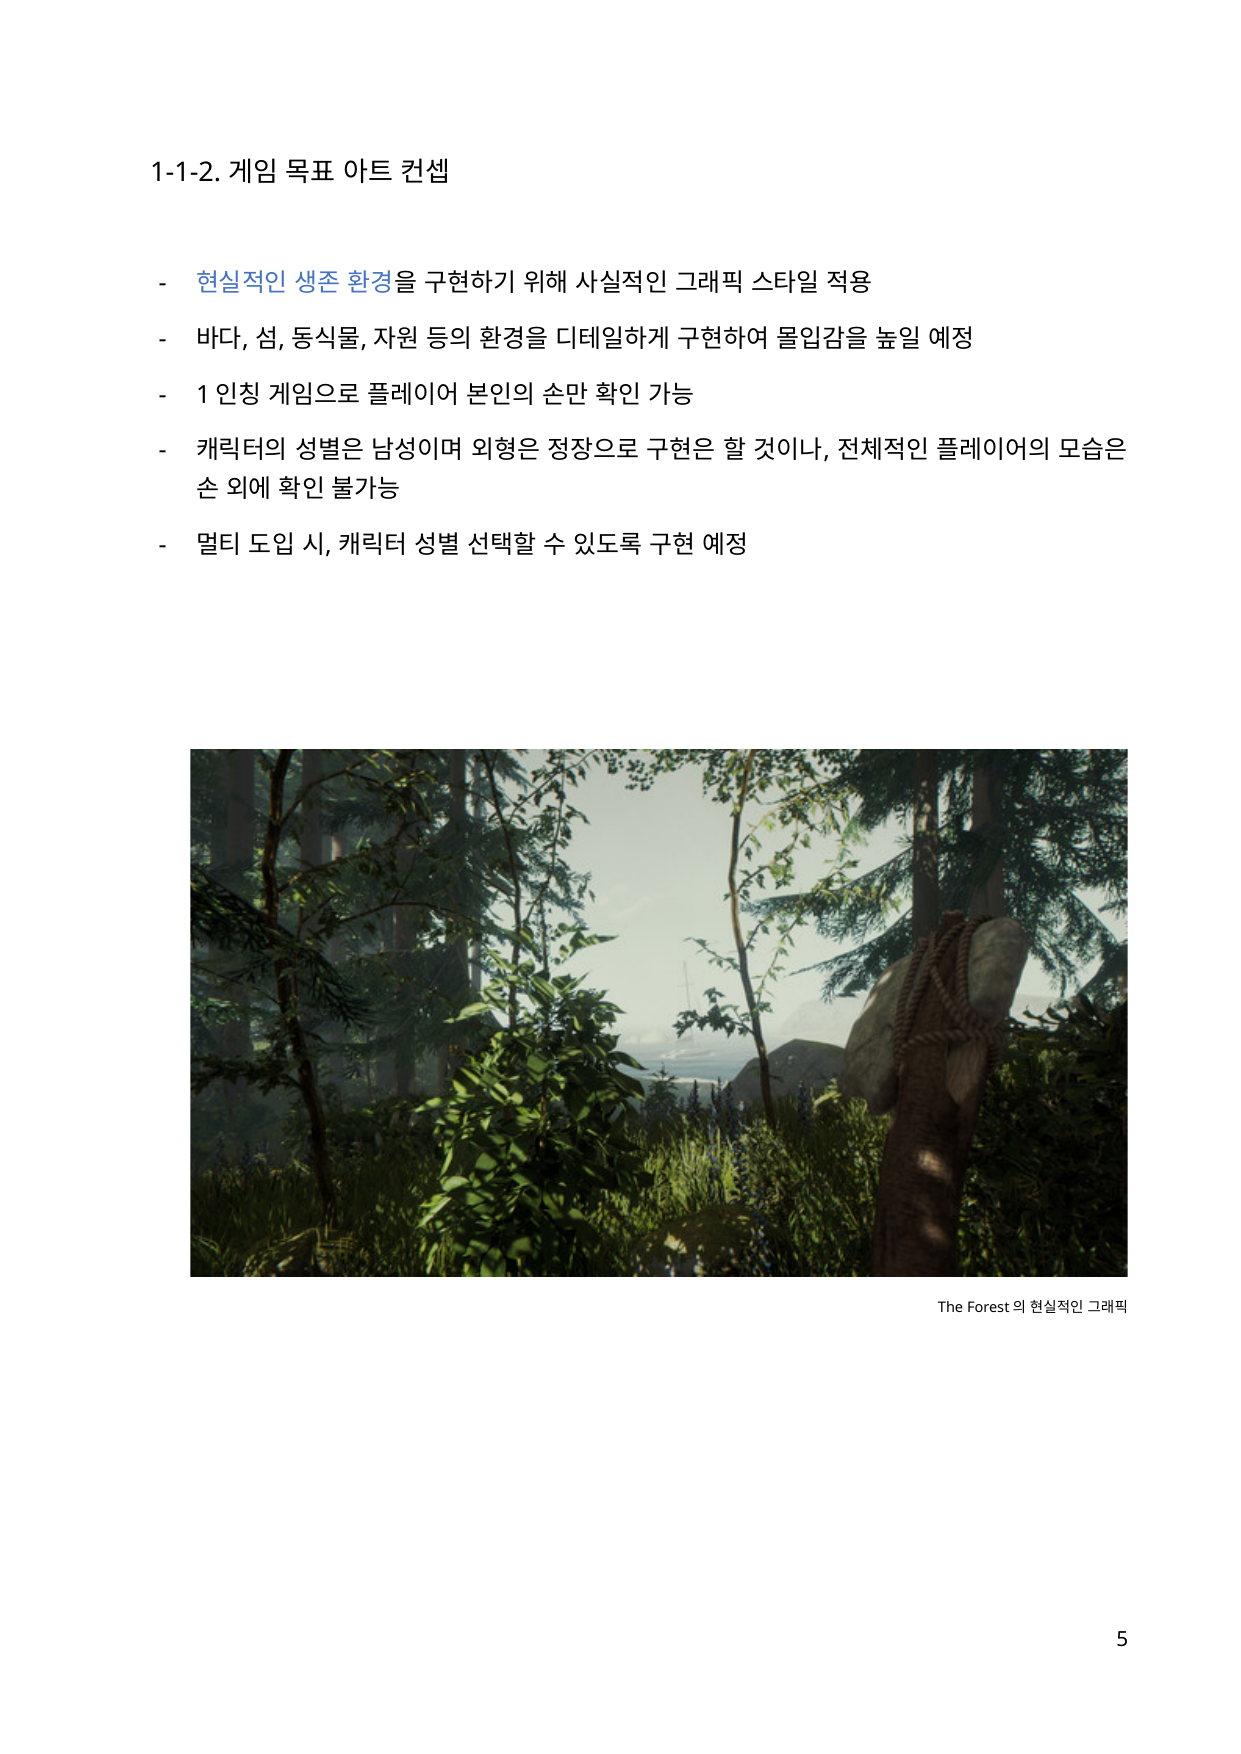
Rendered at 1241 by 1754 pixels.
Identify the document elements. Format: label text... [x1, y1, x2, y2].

subtitle 1-1-2. 게임 목표 아트 컨셉 [150, 150, 1128, 189]
list 현실적인 생존 환경을 구현하기 위해 사실적인 그래픽 스타일 적용 [158, 263, 1128, 299]
text The Forest의 현실적인 그래픽 [112, 1295, 1128, 1316]
list 캐릭터의 성별은 남성이며 외형은 정장으로 구현은 할 것이나, 전체적인 플레이어의 모습은 손 외에 확인 불가능 [158, 430, 1128, 505]
list 1인칭 게임으로 플레이어 본인의 손만 확인 가능 [158, 374, 1128, 410]
list 멀티 도입 시, 캐릭터 성별 선택할 수 있도록 구현 예정 [158, 524, 1128, 561]
list 바다, 섬, 동식물, 자원 등의 환경을 디테일하게 구현하여 몰입감을 높일 예정 [158, 318, 1128, 354]
picture [190, 749, 1128, 1277]
